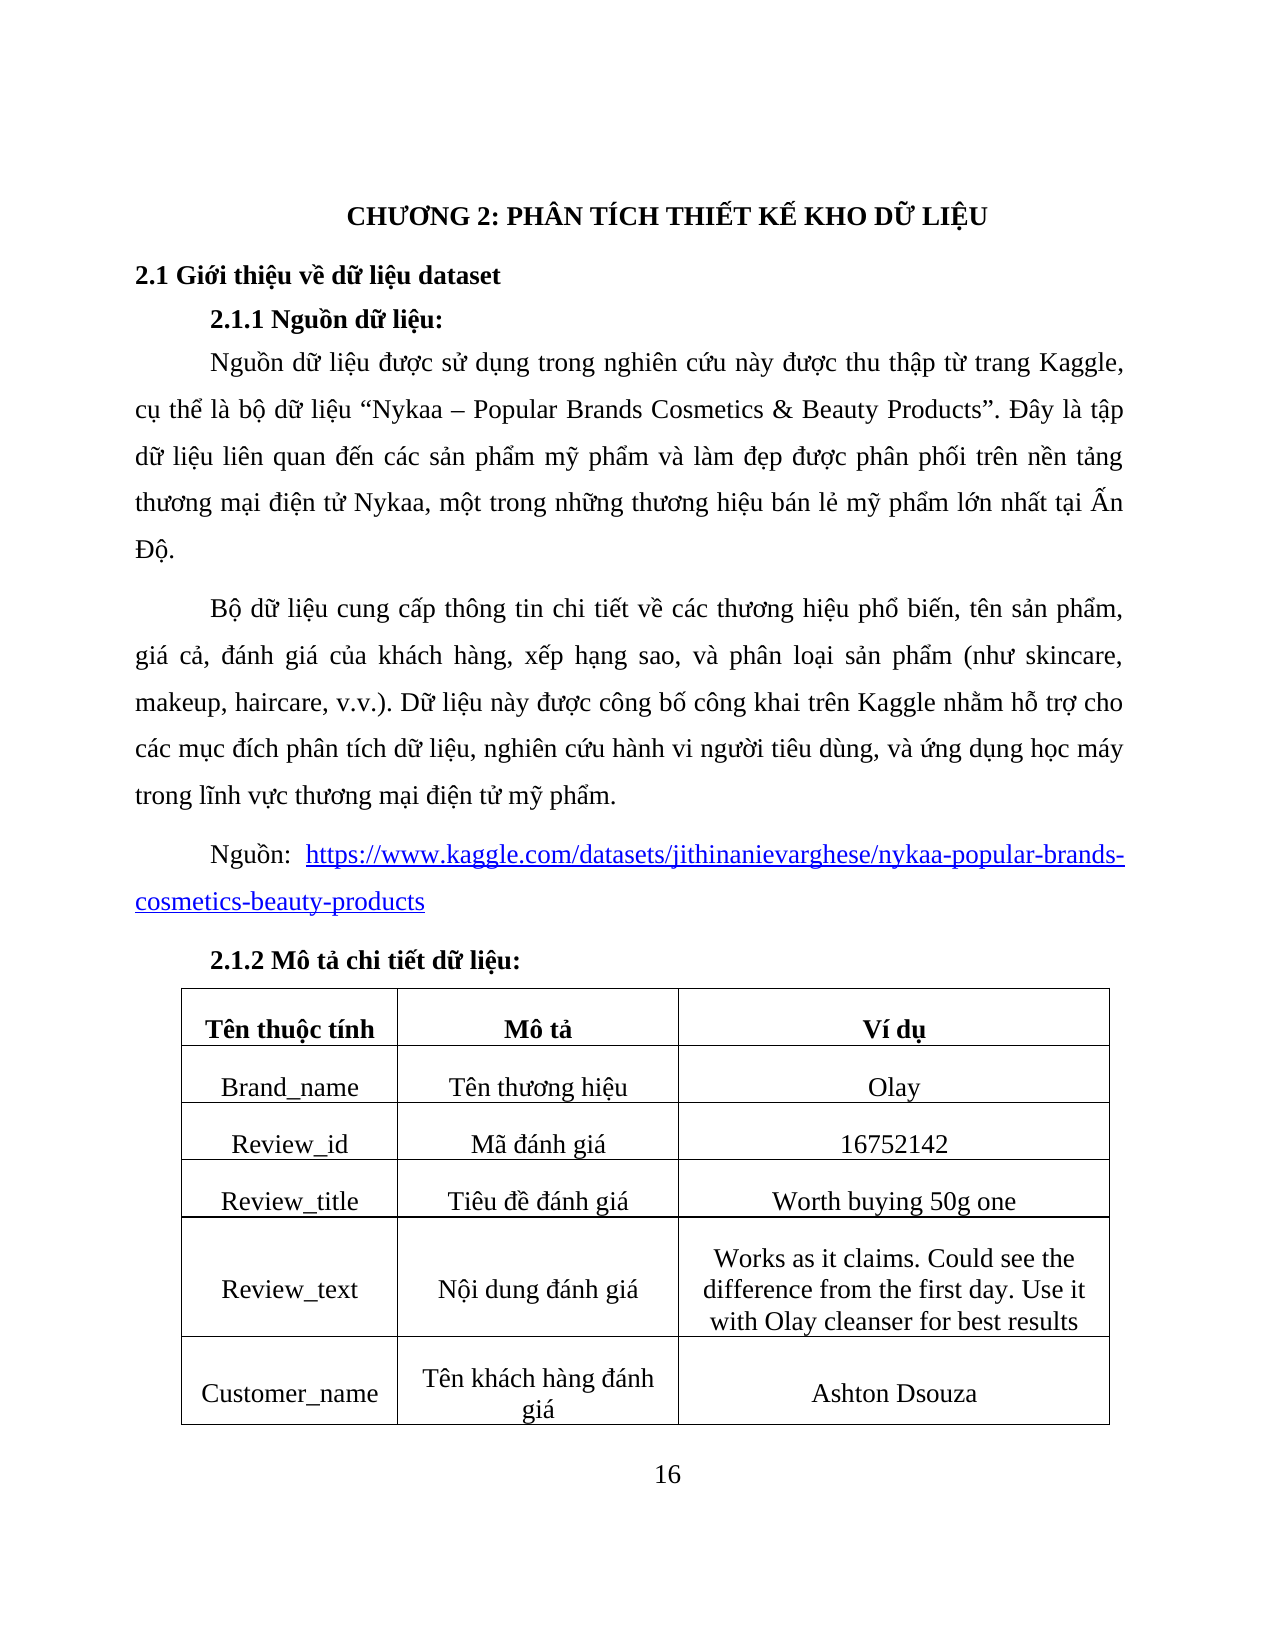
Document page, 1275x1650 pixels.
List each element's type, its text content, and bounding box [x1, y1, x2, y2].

text Bộ dữ liệu cung cấp thông tin chi tiết về các thương hiệu phổ biến, tên sản phẩm, giá cả, đánh giá của khách hàng, xếp hạng sao, và phân loại sản phẩm (như skincare, makeup, haircare, v.v.). Dữ liệu này được công bố công khai trên Kaggle nhằm hỗ trợ cho các mục đích phân tích dữ liệu, nghiên cứu hành vi người tiêu dùng, và ứng dụng học máy trong lĩnh vực thương mại điện tử mỹ phẩm. [135, 592, 1125, 810]
table_cell Ashton Dsouza [679, 1337, 1109, 1424]
table_cell Worth buying 50g one [679, 1160, 1109, 1216]
table_cell Mã đánh giá [398, 1103, 678, 1159]
table_header Ví dụ [679, 989, 1109, 1045]
table_cell Tên thương hiệu [398, 1046, 678, 1102]
table_header Mô tả [398, 989, 678, 1045]
subtitle 2.1.2 Mô tả chi tiết dữ liệu: [135, 944, 1125, 975]
table_cell Works as it claims. Could see the difference from the first day. Use it with Olay cleanser for best results [679, 1218, 1109, 1336]
table_cell Olay [679, 1046, 1109, 1102]
subtitle CHƯƠNG 2: PHÂN TÍCH THIẾT KẾ KHO DỮ LIỆU [135, 200, 1125, 231]
table_cell Review_id [182, 1103, 397, 1159]
table_cell 16752142 [679, 1103, 1109, 1159]
subtitle 2.1.1 Nguồn dữ liệu: [135, 303, 1125, 334]
table_cell Nội dung đánh giá [398, 1218, 678, 1336]
table_cell Review_text [182, 1218, 397, 1336]
table_cell Tiêu đề đánh giá [398, 1160, 678, 1216]
table_cell Customer_name [182, 1337, 397, 1424]
table_cell Review_title [182, 1160, 397, 1216]
subtitle 2.1 Giới thiệu về dữ liệu dataset [135, 259, 1125, 290]
table_cell Tên khách hàng đánh giá [398, 1337, 678, 1424]
table_header Tên thuộc tính [182, 989, 397, 1045]
text Nguồn dữ liệu được sử dụng trong nghiên cứu này được thu thập từ trang Kaggle, cụ thể là bộ dữ liệu “Nykaa – Popular Brands Cosmetics & Beauty Products”. Đây là tập dữ liệu liên quan đến các sản phẩm mỹ phẩm và làm đẹp được phân phối trên nền tảng thương mại điện tử Nykaa, một trong những thương hiệu bán lẻ mỹ phẩm lớn nhất tại Ấn Độ. [135, 346, 1125, 564]
text Nguồn: https://www.kaggle.com/datasets/jithinanievarghese/nykaa-popular-brands-cosmetics-beauty-products [135, 838, 1125, 916]
table_cell Brand_name [182, 1046, 397, 1102]
